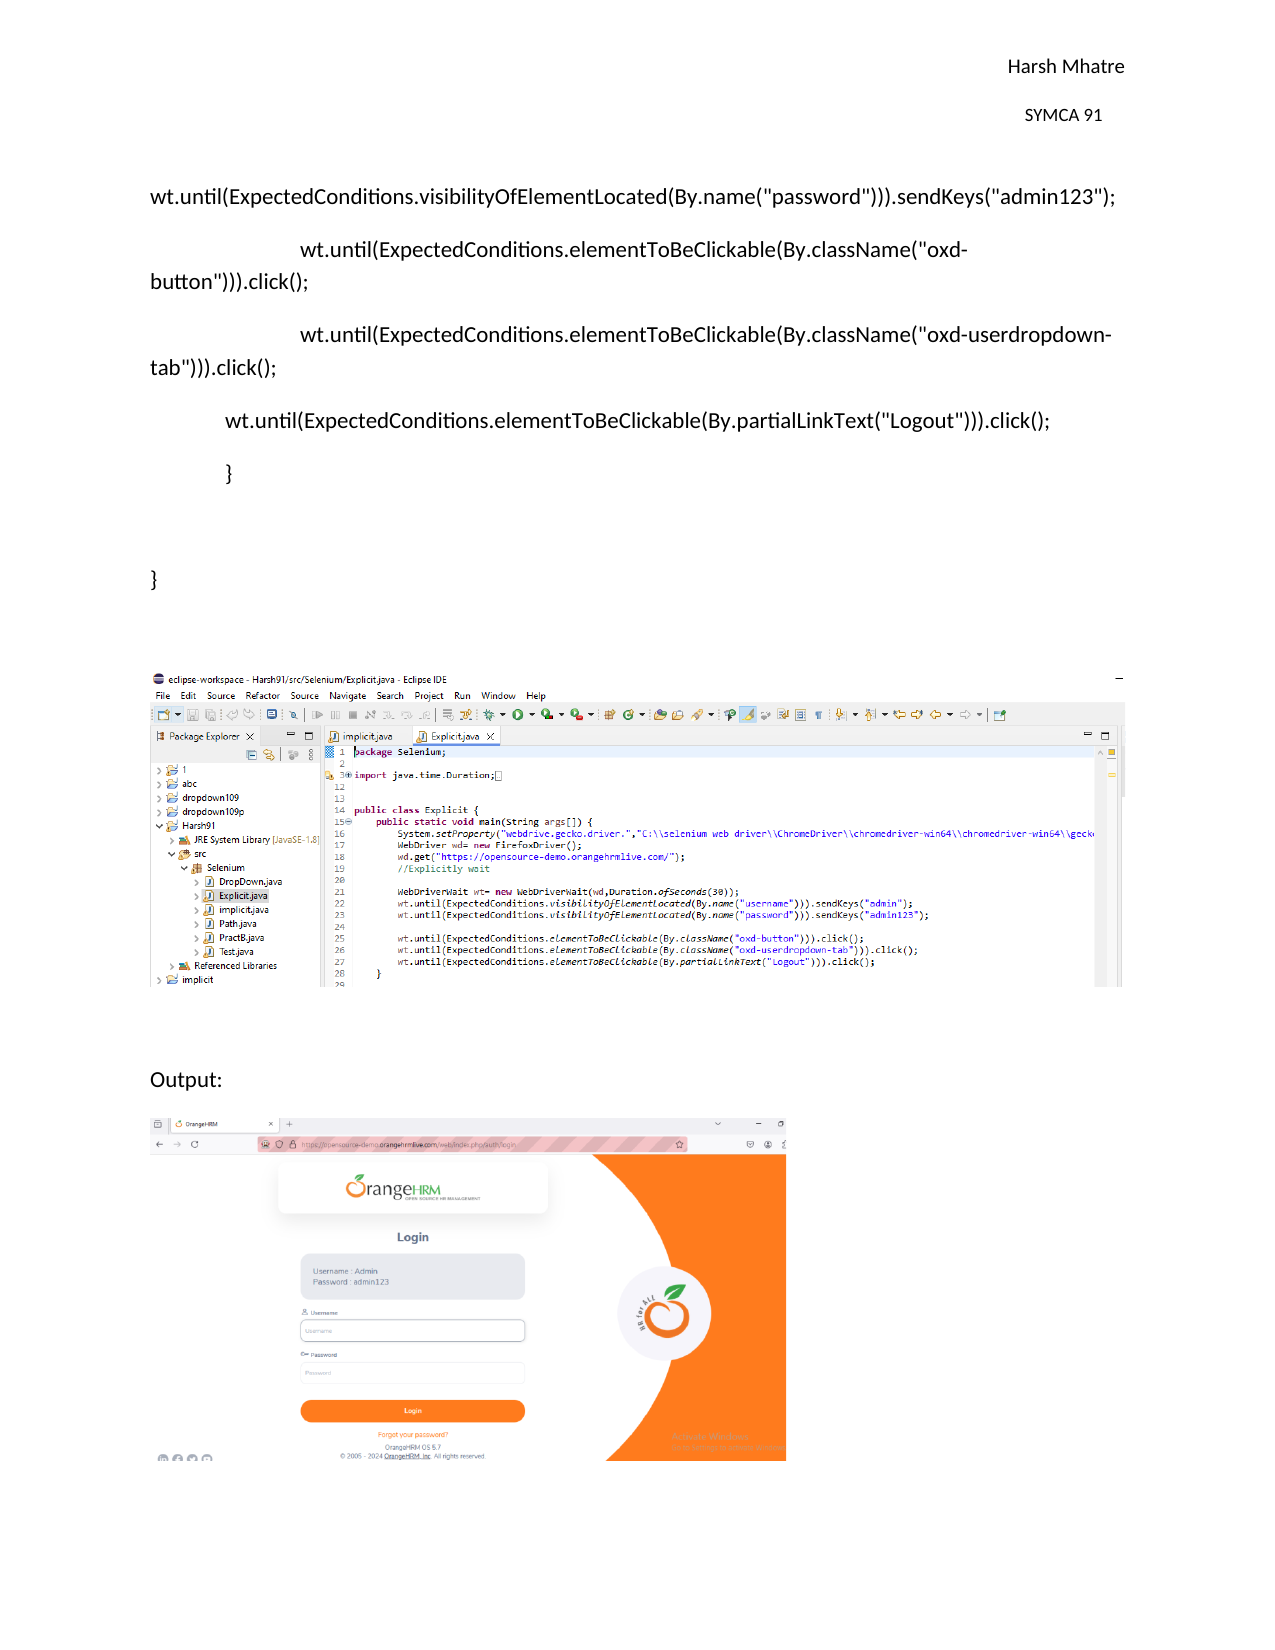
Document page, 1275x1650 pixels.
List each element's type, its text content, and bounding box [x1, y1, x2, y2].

text wt.until(ExpectedConditions.visibilityOfElementLocated(By.name("password"))).sendKeys("admin123"); [150, 150, 1125, 210]
text } [150, 459, 1125, 487]
text } [150, 565, 1125, 593]
picture [150, 1118, 787, 1461]
text wt.until(ExpectedConditions.elementToBeClickable(By.partialLinkText("Logout"))).click(); [150, 406, 1125, 434]
text wt.until(ExpectedConditions.elementToBeClickable(By.className("oxd-userdropdown-tab"))).click(); [150, 321, 1125, 381]
picture [150, 670, 1125, 987]
text Output: [150, 1065, 1125, 1093]
text wt.until(ExpectedConditions.elementToBeClickable(By.className("oxd-button"))).click(); [150, 235, 1125, 296]
